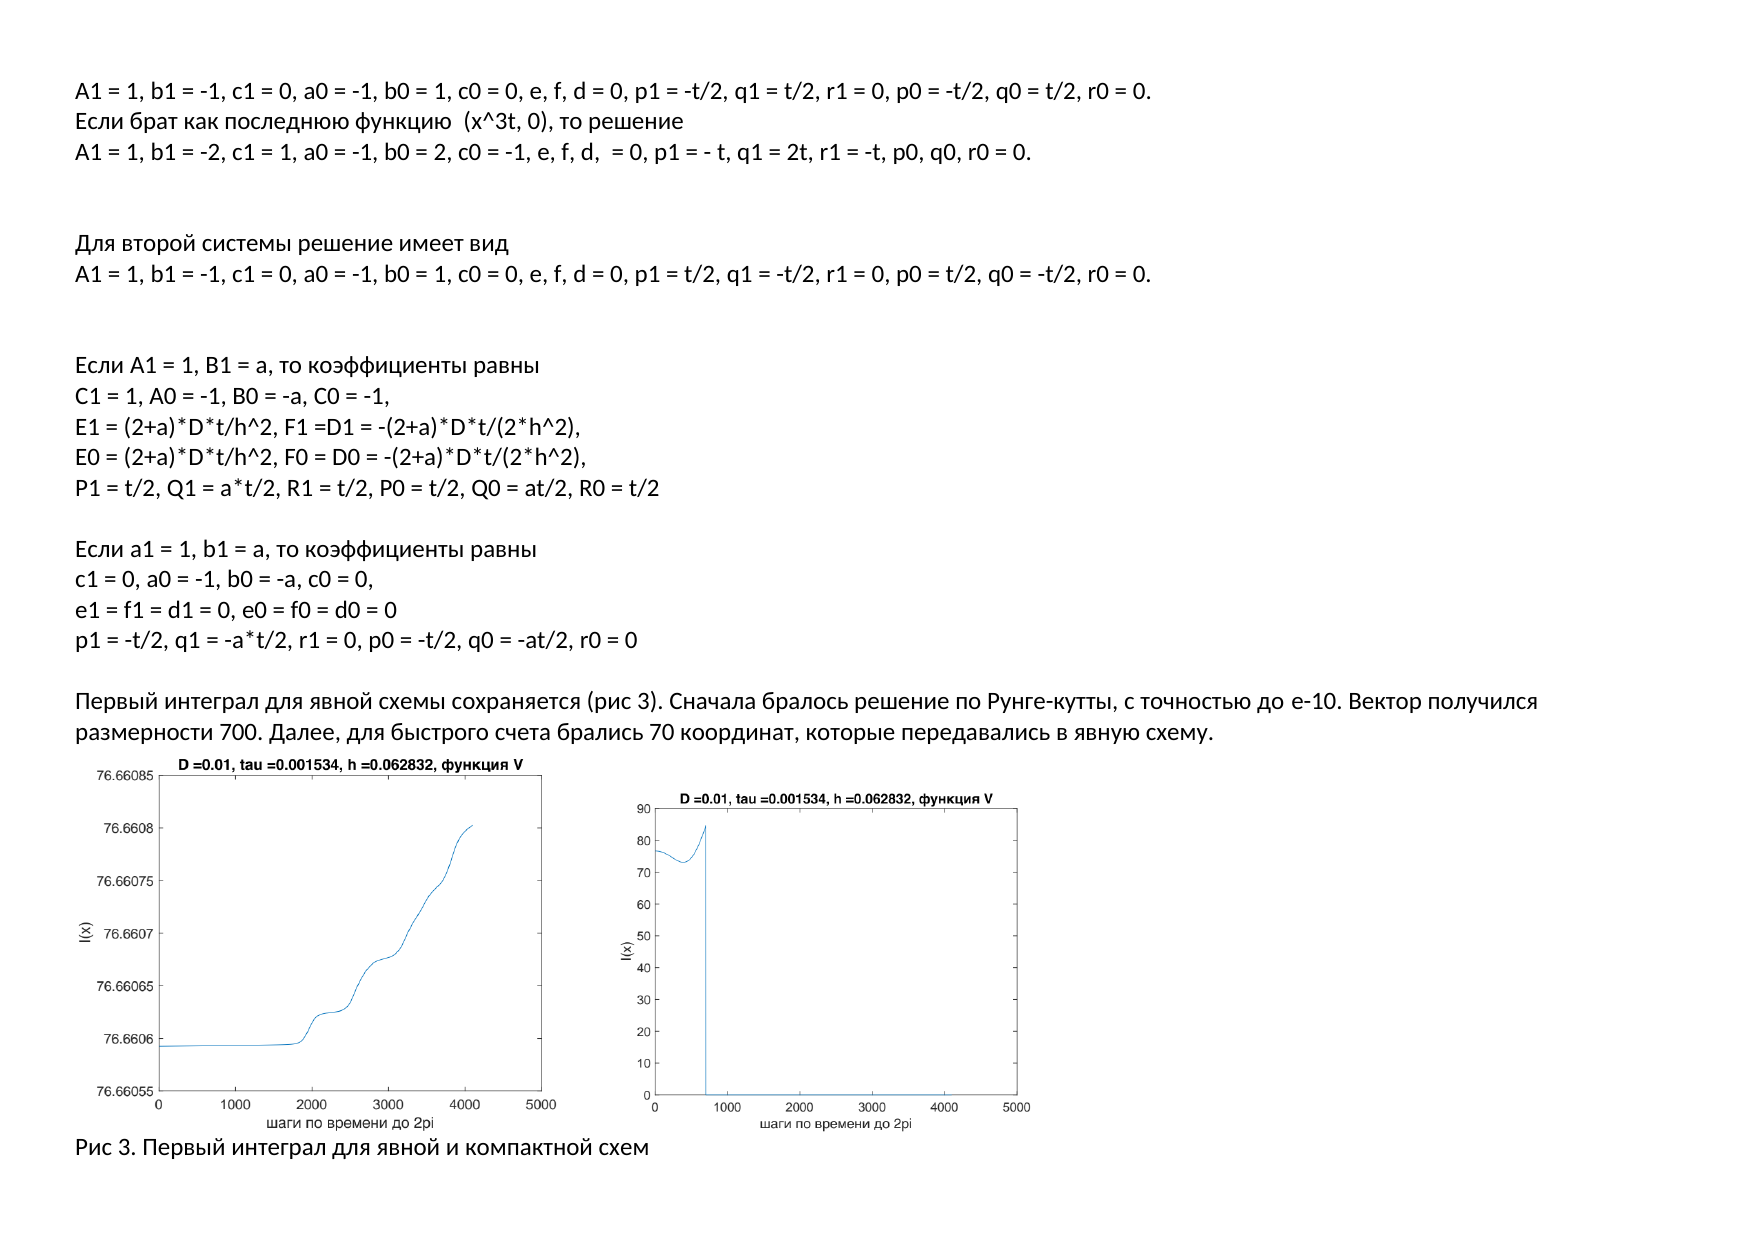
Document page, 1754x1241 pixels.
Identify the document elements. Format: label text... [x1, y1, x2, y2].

text Рис 3. Первый интеграл для явной и компактной схем [75, 1131, 1679, 1162]
text e1 = f1 = d1 = 0, e0 = f0 = d0 = 0 [75, 594, 1679, 624]
text A1 = 1, b1 = -1, c1 = 0, a0 = -1, b0 = 1, c0 = 0, e, f, d = 0, p1 = -t/2, q1 = t/2, r1 = 0, p0 = -t/2, q0 = t/2, r0 = 0. [75, 75, 1679, 106]
text A1 = 1, b1 = -1, c1 = 0, a0 = -1, b0 = 1, c0 = 0, e, f, d = 0, p1 = t/2, q1 = -t/2, r1 = 0, p0 = t/2, q0 = -t/2, r0 = 0. [75, 258, 1679, 289]
text Если a1 = 1, b1 = a, то коэффициенты равны [75, 533, 1679, 563]
text P1 = t/2, Q1 = a*t/2, R1 = t/2, P0 = t/2, Q0 = at/2, R0 = t/2 [75, 472, 1679, 502]
text Первый интеграл для явной схемы сохраняется (рис 3). Сначала бралось решение по Рунге-кутты, с точностью до e-10. Вектор получился размерности 700. Далее, для быстрого счета брались 70 координат, которые передавались в явную схему. [75, 685, 1679, 746]
text c1 = 0, a0 = -1, b0 = -a, c0 = 0, [75, 563, 1679, 594]
text E1 = (2+a)*D*t/h^2, F1 =D1 = -(2+a)*D*t/(2*h^2), [75, 411, 1679, 441]
text p1 = -t/2, q1 = -a*t/2, r1 = 0, p0 = -t/2, q0 = -at/2, r0 = 0 [75, 624, 1679, 655]
text E0 = (2+a)*D*t/h^2, F0 = D0 = -(2+a)*D*t/(2*h^2), [75, 441, 1679, 472]
text Если A1 = 1, B1 = a, то коэффициенты равны [75, 350, 1679, 380]
text Для второй системы решение имеет вид [75, 228, 1679, 258]
text C1 = 1, A0 = -1, B0 = -a, C0 = -1, [75, 380, 1679, 411]
text A1 = 1, b1 = -2, c1 = 1, a0 = -1, b0 = 2, c0 = -1, e, f, d, = 0, p1 = - t, q1 = 2t, r1 = -t, p0, q0, r0 = 0. [75, 136, 1679, 167]
text Если брат как последнюю функцию (x^3t, 0), то решение [75, 106, 1679, 136]
